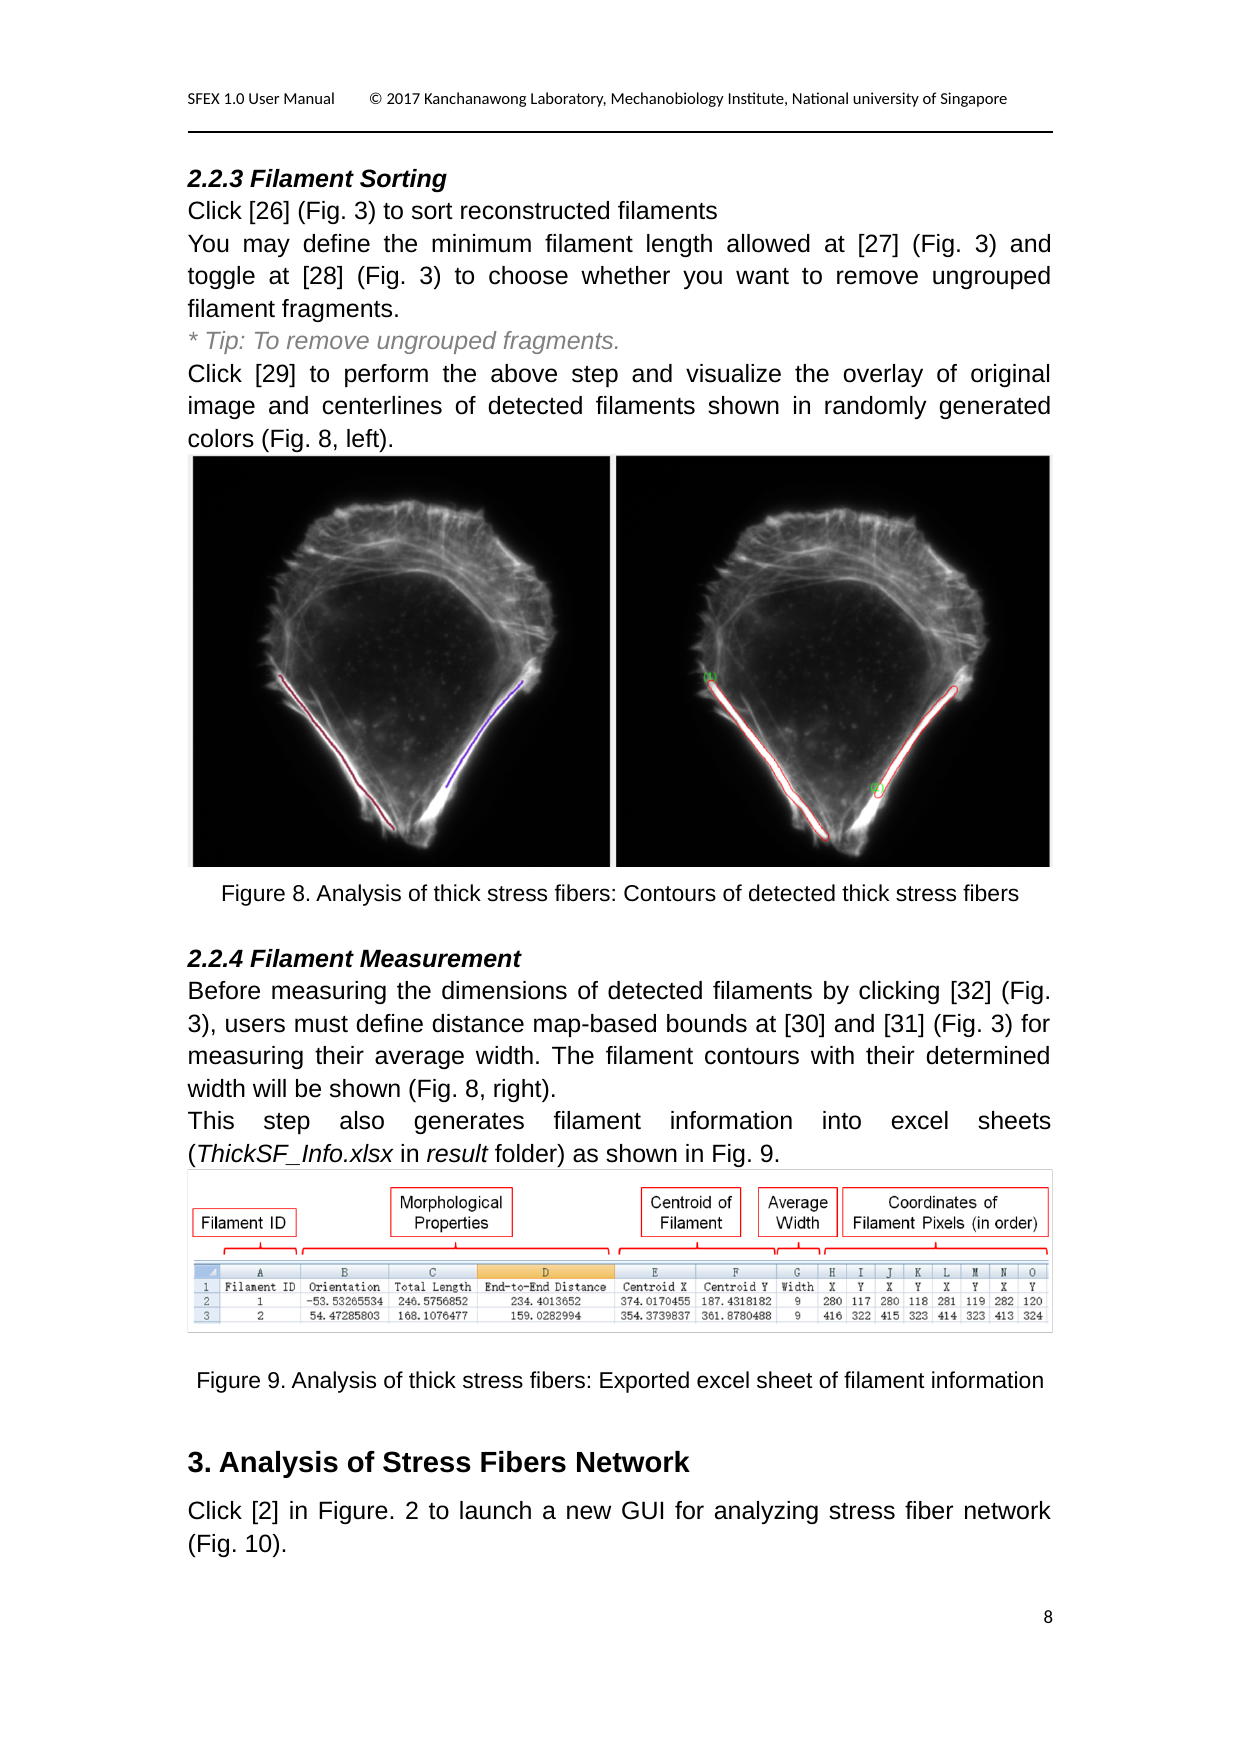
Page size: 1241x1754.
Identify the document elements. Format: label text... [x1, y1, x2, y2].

text 2.2.3 Filament Sorting [187, 162, 1053, 194]
picture [187, 454, 1053, 867]
text You may define the minimum filament length allowed at [27] (Fig. 3) and toggle at [28] (Fig. 3) to choose whether you want to remove ungrouped filament fragments. [187, 227, 1053, 324]
text Click [26] (Fig. 3) to sort reconstructed filaments [187, 194, 1053, 227]
text Before measuring the dimensions of detected filaments by clicking [32] (Fig. 3), users must define distance map-based bounds at [30] and [31] (Fig. 3) for measuring their average width. The filament contours with their determined width will be shown (Fig. 8, right). [187, 974, 1053, 1104]
text Figure 8. Analysis of thick stress fibers: Contours of detected thick stress fibers [187, 877, 1053, 909]
text Figure 9. Analysis of thick stress fibers: Exported excel sheet of filament information [187, 1364, 1053, 1397]
picture [187, 1169, 1053, 1333]
text 3. Analysis of Stress Fibers Network [187, 1429, 1053, 1494]
text * Tip: To remove ungrouped fragments. [187, 324, 1053, 357]
text Click [29] to perform the above step and visualize the overlay of original image and centerlines of detected filaments shown in randomly generated colors (Fig. 8, left). [187, 357, 1053, 454]
text This step also generates filament information into excel sheets (ThickSF_Info.xlsx in result folder) as shown in Fig. 9. [187, 1104, 1053, 1169]
text 2.2.4 Filament Measurement [187, 942, 1053, 974]
text Click [2] in Figure. 2 to launch a new GUI for analyzing stress fiber network (Fig. 10). [187, 1494, 1053, 1559]
